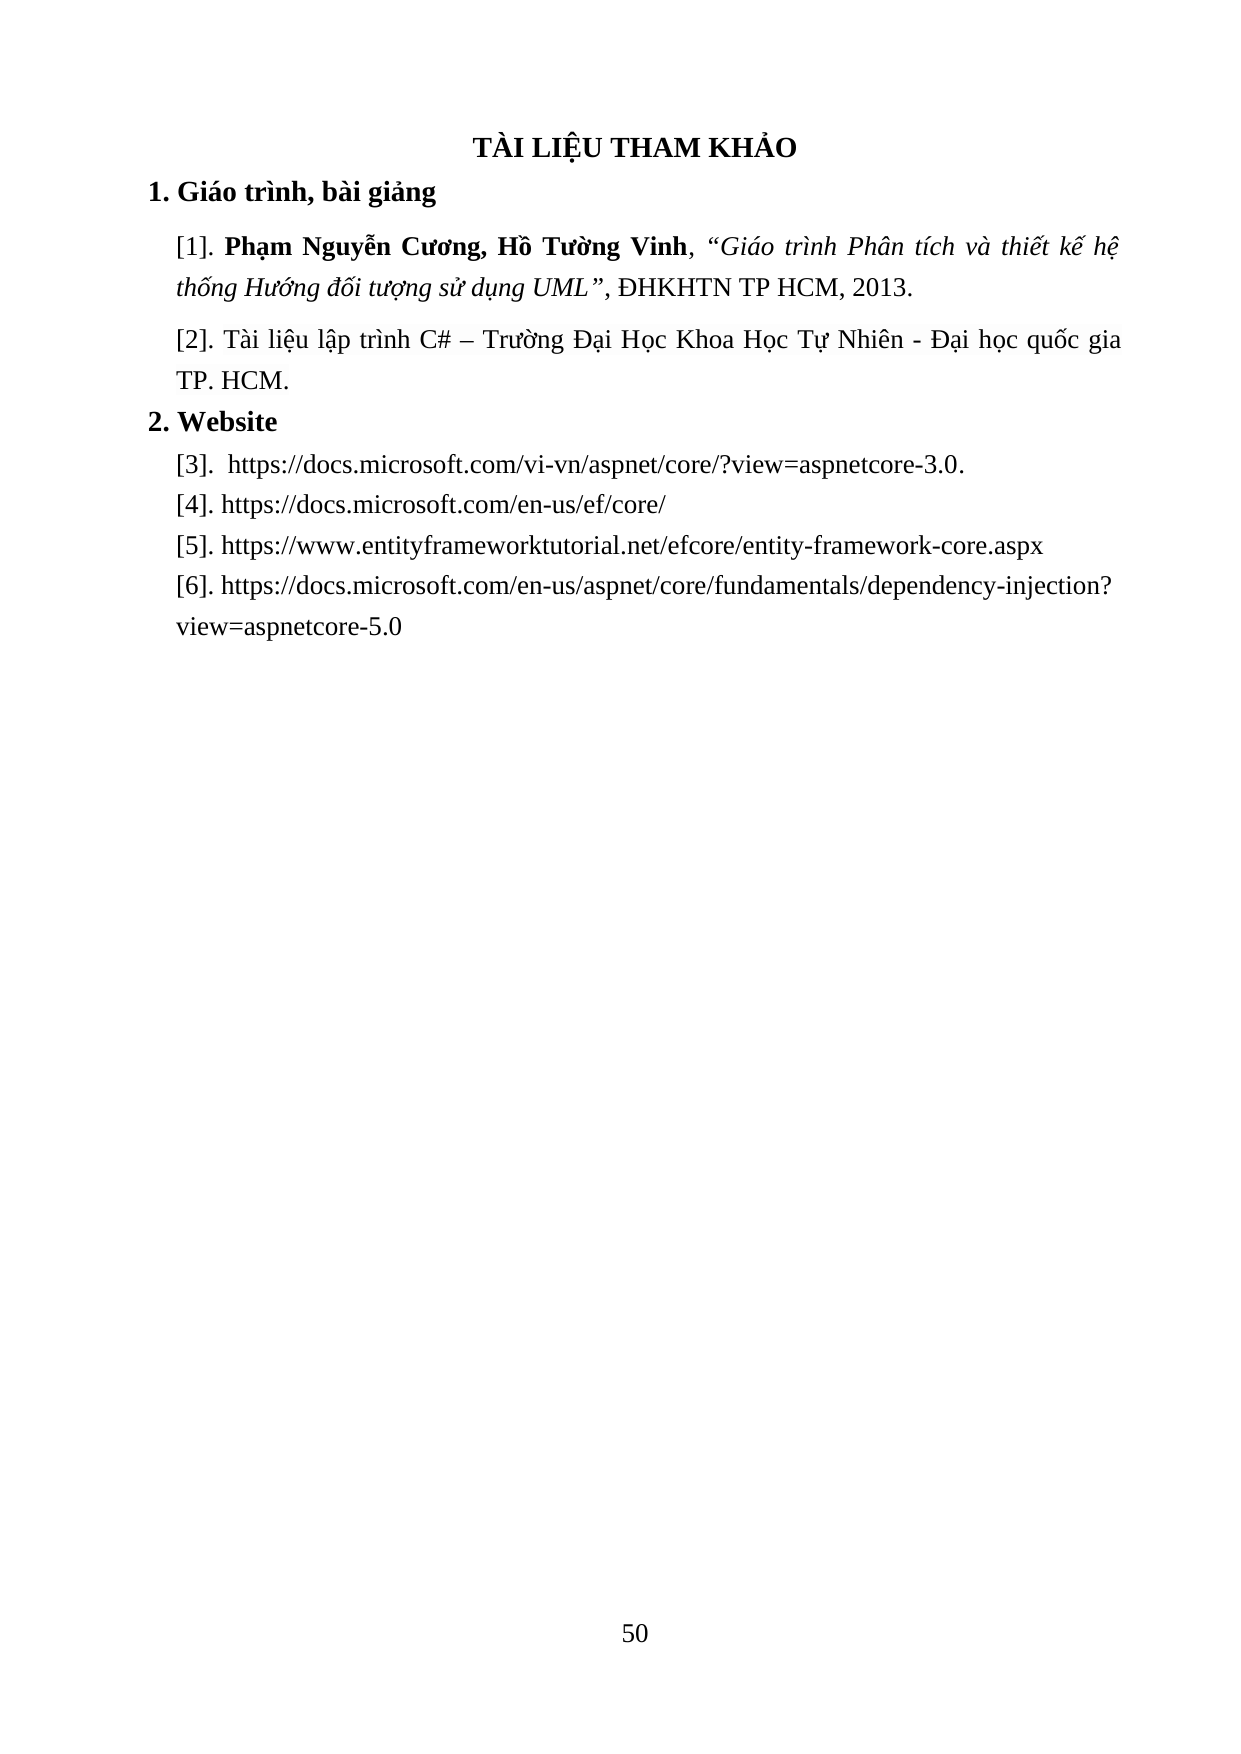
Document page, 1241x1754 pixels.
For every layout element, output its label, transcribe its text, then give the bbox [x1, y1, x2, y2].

list TÀI LIỆU THAM KHẢO [148, 131, 1122, 164]
list [4]. https://docs.microsoft.com/en-us/ef/core/ [176, 488, 1122, 519]
list [2]. Tài liệu lập trình C# – Trường Đại Học Khoa Học Tự Nhiên - Đại học quốc gia TP. HCM. [176, 323, 1122, 395]
list [3]. https://docs.microsoft.com/vi-vn/aspnet/core/?view=aspnetcore-3.0. [176, 448, 1122, 479]
list [5]. https://www.entityframeworktutorial.net/efcore/entity-framework-core.aspx [176, 529, 1122, 560]
list 2. Website [148, 404, 1122, 438]
text [1]. Phạm Nguyễn Cương, Hồ Tường Vinh, “Giáo trình Phân tích và thiết kế hệ thống Hướng đối tượng sử dụng UML”, ĐHKHTN TP HCM, 2013. [176, 230, 1122, 302]
list [6]. https://docs.microsoft.com/en-us/aspnet/core/fundamentals/dependency-injection?view=aspnetcore-5.0 [176, 569, 1122, 641]
list 1. Giáo trình, bài giảng [148, 174, 1122, 208]
